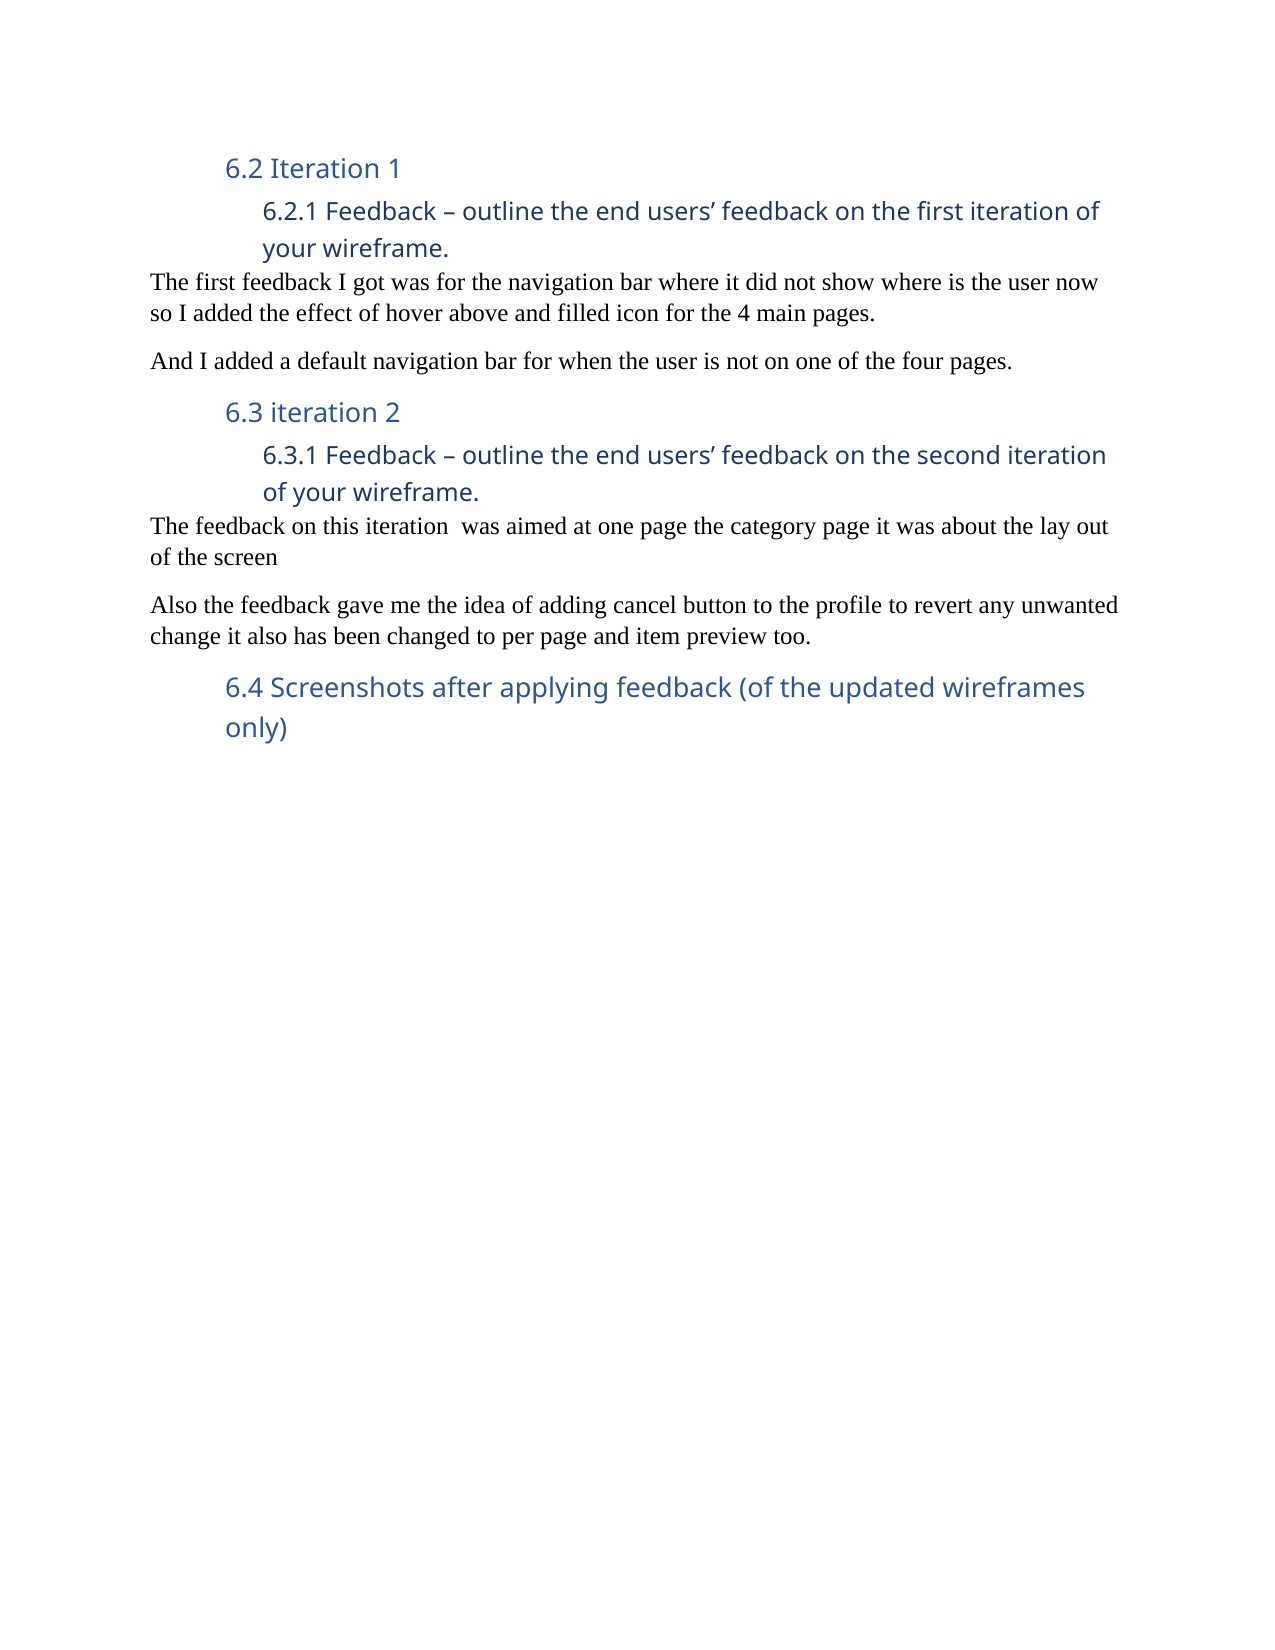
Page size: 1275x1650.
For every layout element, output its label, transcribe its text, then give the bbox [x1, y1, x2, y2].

subtitle 6.2 Iteration 1 [225, 150, 1125, 187]
text The feedback on this iteration was aimed at one page the category page it was about the lay out of the screen [150, 511, 1125, 571]
subtitle 6.3 iteration 2 [225, 394, 1125, 431]
subtitle 6.2.1 Feedback – outline the end users’ feedback on the first iteration of your wireframe. [262, 194, 1125, 265]
text The first feedback I got was for the navigation bar where it did not show where is the user now so I added the effect of hover above and filled icon for the 4 main pages. [150, 267, 1125, 327]
subtitle 6.4 Screenshots after applying feedback (of the updated wireframes only) [225, 669, 1125, 746]
text And I added a default navigation bar for when the user is not on one of the four pages. [150, 346, 1125, 375]
subtitle 6.3.1 Feedback – outline the end users’ feedback on the second iteration of your wireframe. [262, 438, 1125, 509]
text Also the feedback gave me the idea of adding cancel button to the profile to revert any unwanted change it also has been changed to per page and item preview too. [150, 590, 1125, 650]
